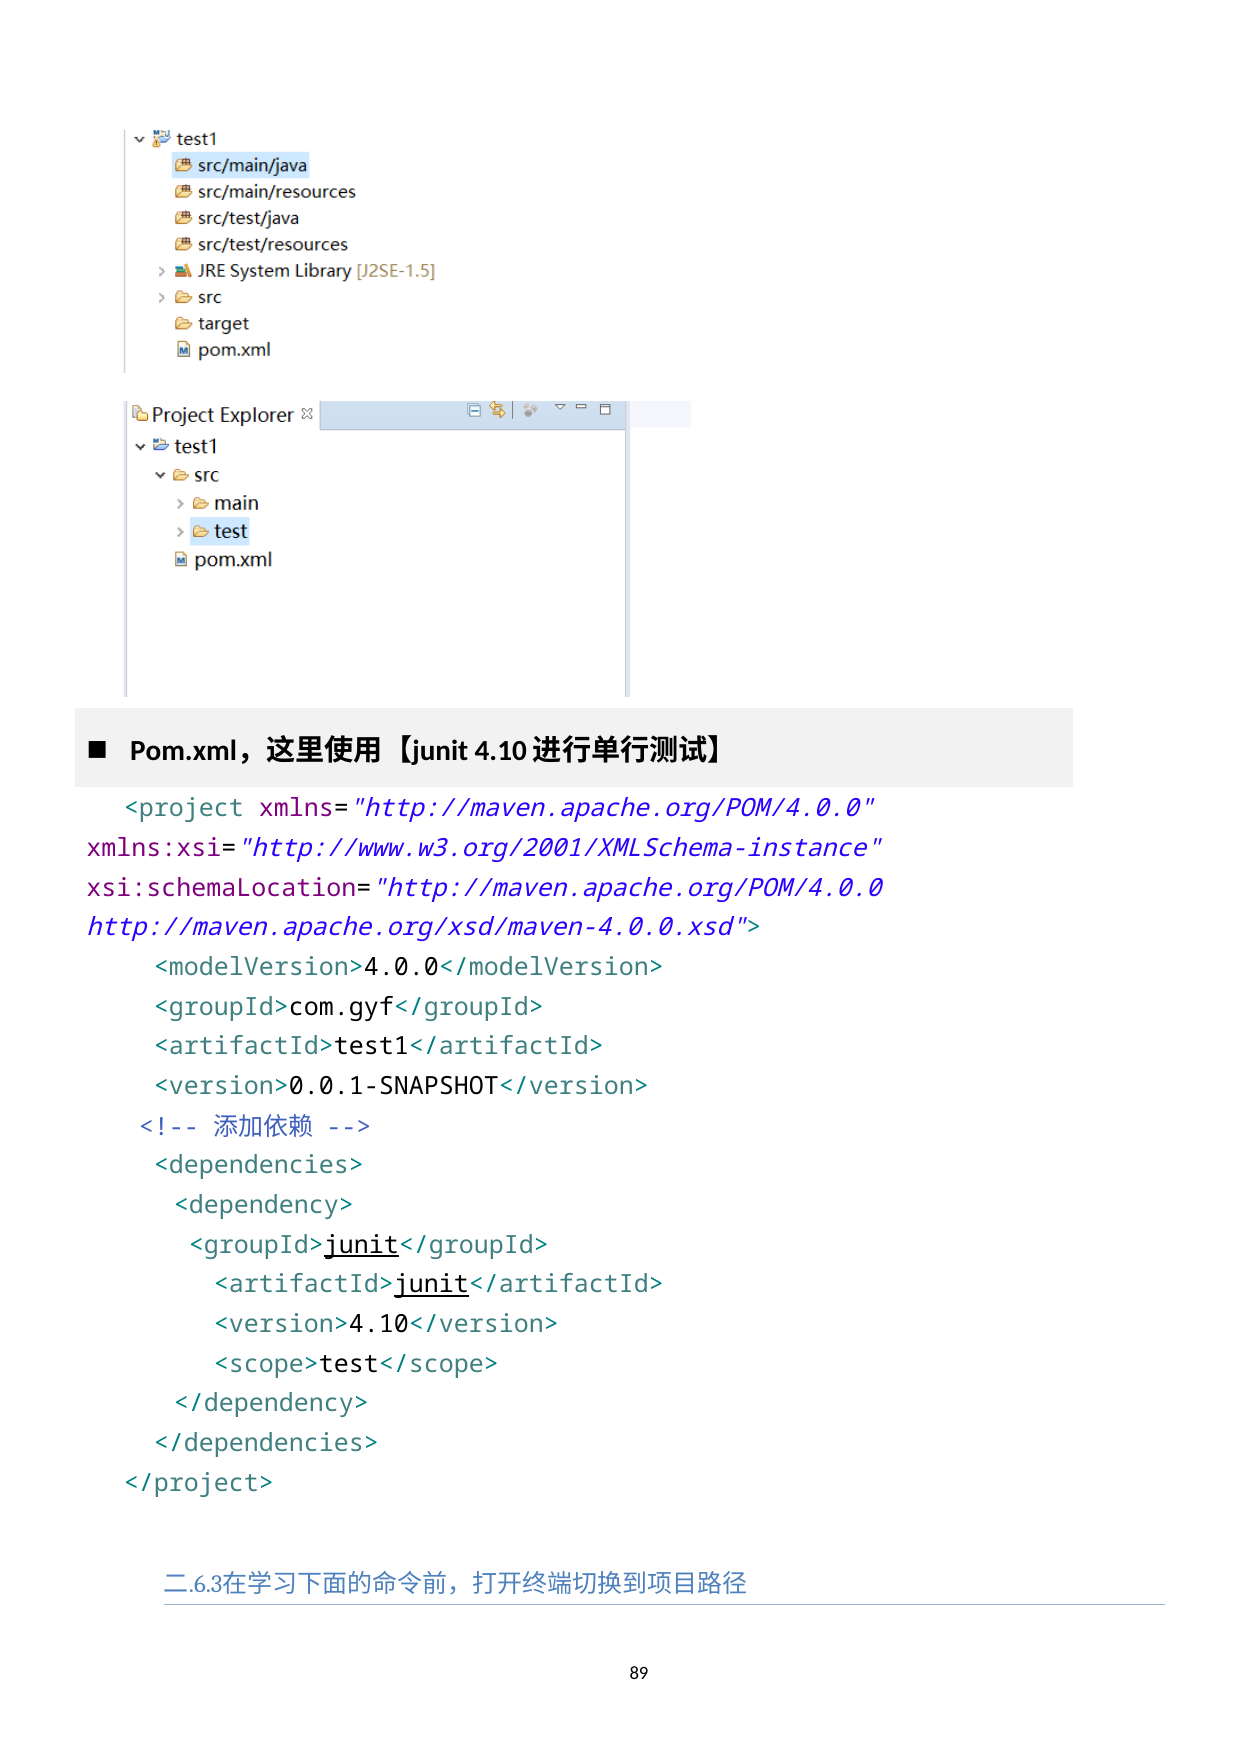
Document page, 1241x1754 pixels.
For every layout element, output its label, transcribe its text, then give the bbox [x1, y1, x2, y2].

subtitle 在学习下面的命令前，打开终端切换到项目路径 [164, 1562, 1165, 1604]
picture [123, 130, 663, 373]
table_cell Pom.xml，这里使用【junit 4.10进行单行测试】 [75, 708, 1073, 787]
table_cell <project xmlns="http://maven.apache.org/POM/4.0.0" xmlns:xsi="http://www.w3.org/2001/XMLSchema-instance" xsi:schemaLocation="http://maven.apache.org/POM/4.0.0 http://maven.apache.org/xsd/maven-4.0.0.xsd"> <modelVersion>4.0.0</modelVersion> <groupId>com.gyf</groupId> <artifactId>test1</artifactId> <version>0.0.1-SNAPSHOT</version> <!-- 添加依赖 --> <dependencies> <dependency> <groupId>junit</groupId> <artifactId>junit</artifactId> <version>4.10</version> <scope>test</scope> </dependency> </dependencies> </project> [75, 787, 1073, 1501]
table_cell [75, 112, 1073, 708]
picture [123, 401, 692, 697]
